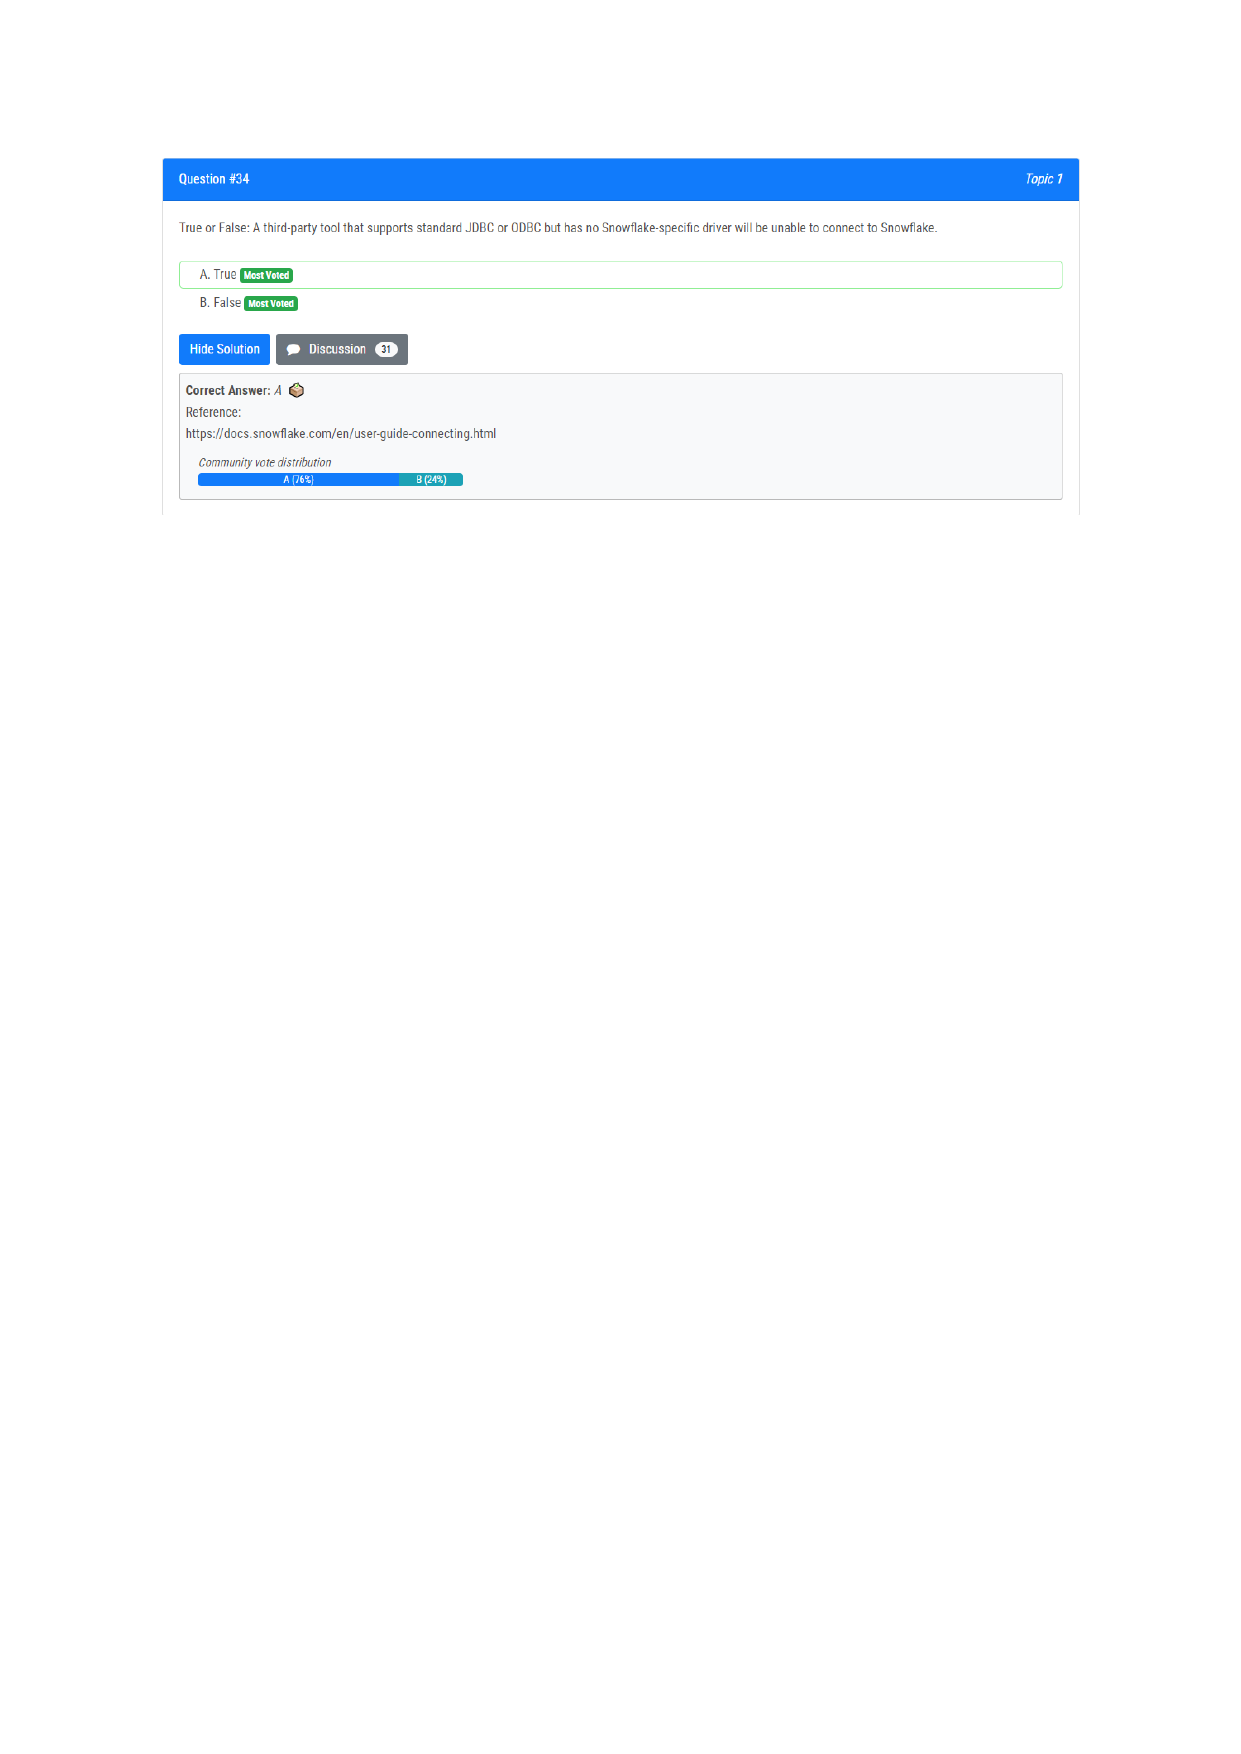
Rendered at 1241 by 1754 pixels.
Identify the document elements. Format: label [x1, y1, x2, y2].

picture [150, 150, 1091, 515]
